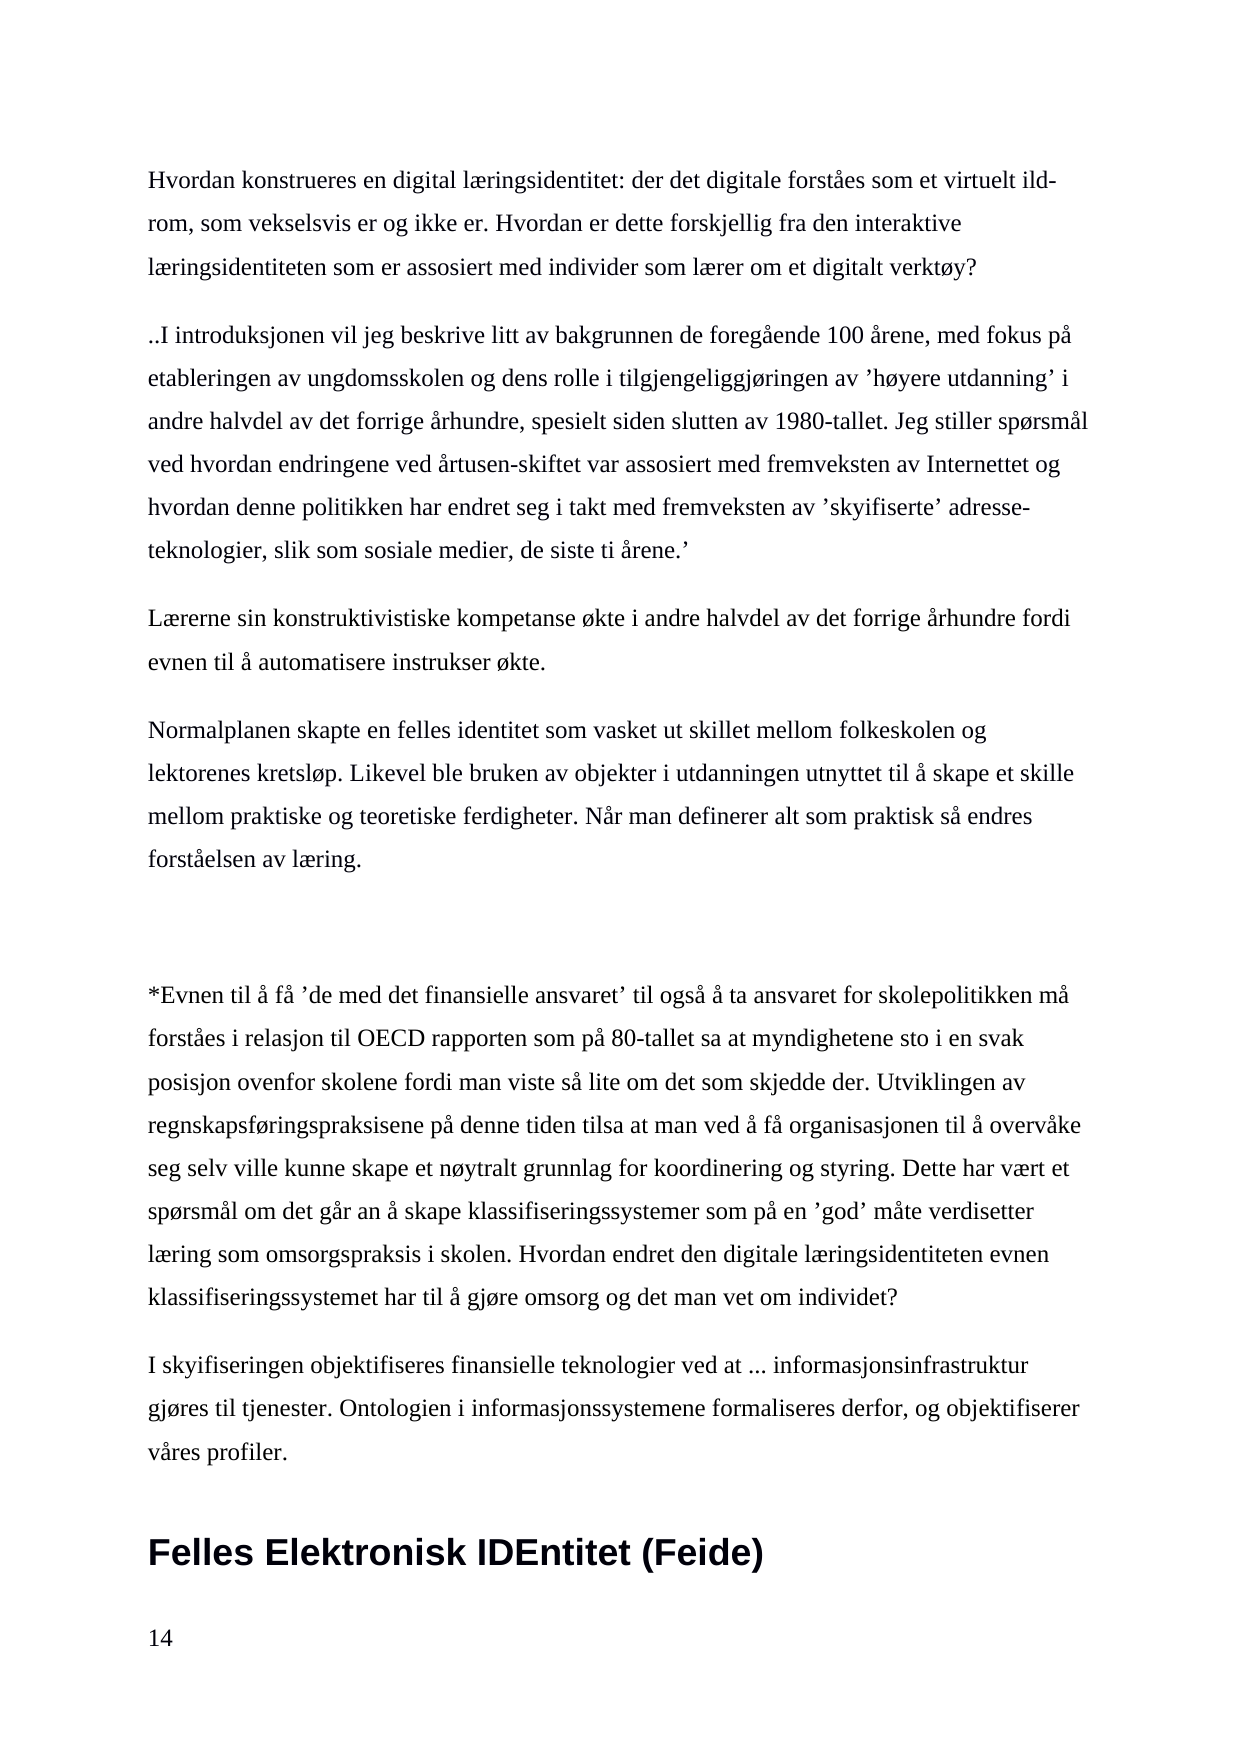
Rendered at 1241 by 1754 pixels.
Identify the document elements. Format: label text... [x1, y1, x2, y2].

text *Evnen til å få ’de med det finansielle ansvaret’ til også å ta ansvaret for skolepolitikken må forståes i relasjon til OECD rapporten som på 80-tallet sa at myndighetene sto i en svak posisjon ovenfor skolene fordi man viste så lite om det som skjedde der. Utviklingen av regnskapsføringspraksisene på denne tiden tilsa at man ved å få organisasjonen til å overvåke seg selv ville kunne skape et nøytralt grunnlag for koordinering og styring. Dette har vært et spørsmål om det går an å skape klassifiseringssystemer som på en ’god’ måte verdisetter læring som omsorgspraksis i skolen. Hvordan endret den digitale læringsidentiteten evnen klassifiseringssystemet har til å gjøre omsorg og det man vet om individet? [148, 980, 1092, 1311]
text Felles Elektronisk IDEntitet (Feide) [148, 1530, 1092, 1573]
text I skyifiseringen objektifiseres finansielle teknologier ved at ... informasjonsinfrastruktur gjøres til tjenester. Ontologien i informasjonssystemene formaliseres derfor, og objektifiserer våres profiler. [148, 1350, 1092, 1465]
text ..I introduksjonen vil jeg beskrive litt av bakgrunnen de foregående 100 årene, med fokus på etableringen av ungdomsskolen og dens rolle i tilgjengeliggjøringen av ’høyere utdanning’ i andre halvdel av det forrige århundre, spesielt siden slutten av 1980-tallet. Jeg stiller spørsmål ved hvordan endringene ved årtusen-skiftet var assosiert med fremveksten av Internettet og hvordan denne politikken har endret seg i takt med fremveksten av ’skyifiserte’ adresse-teknologier, slik som sosiale medier, de siste ti årene.’ [148, 320, 1092, 564]
text Normalplanen skapte en felles identitet som vasket ut skillet mellom folkeskolen og lektorenes kretsløp. Likevel ble bruken av objekter i utdanningen utnyttet til å skape et skille mellom praktiske og teoretiske ferdigheter. Når man definerer alt som praktisk så endres forståelsen av læring. [148, 715, 1092, 873]
text Hvordan konstrueres en digital læringsidentitet: der det digitale forståes som et virtuelt ild-rom, som vekselsvis er og ikke er. Hvordan er dette forskjellig fra den interaktive læringsidentiteten som er assosiert med individer som lærer om et digitalt verktøy? [148, 165, 1092, 280]
text Lærerne sin konstruktivistiske kompetanse økte i andre halvdel av det forrige århundre fordi evnen til å automatisere instrukser økte. [148, 603, 1092, 675]
